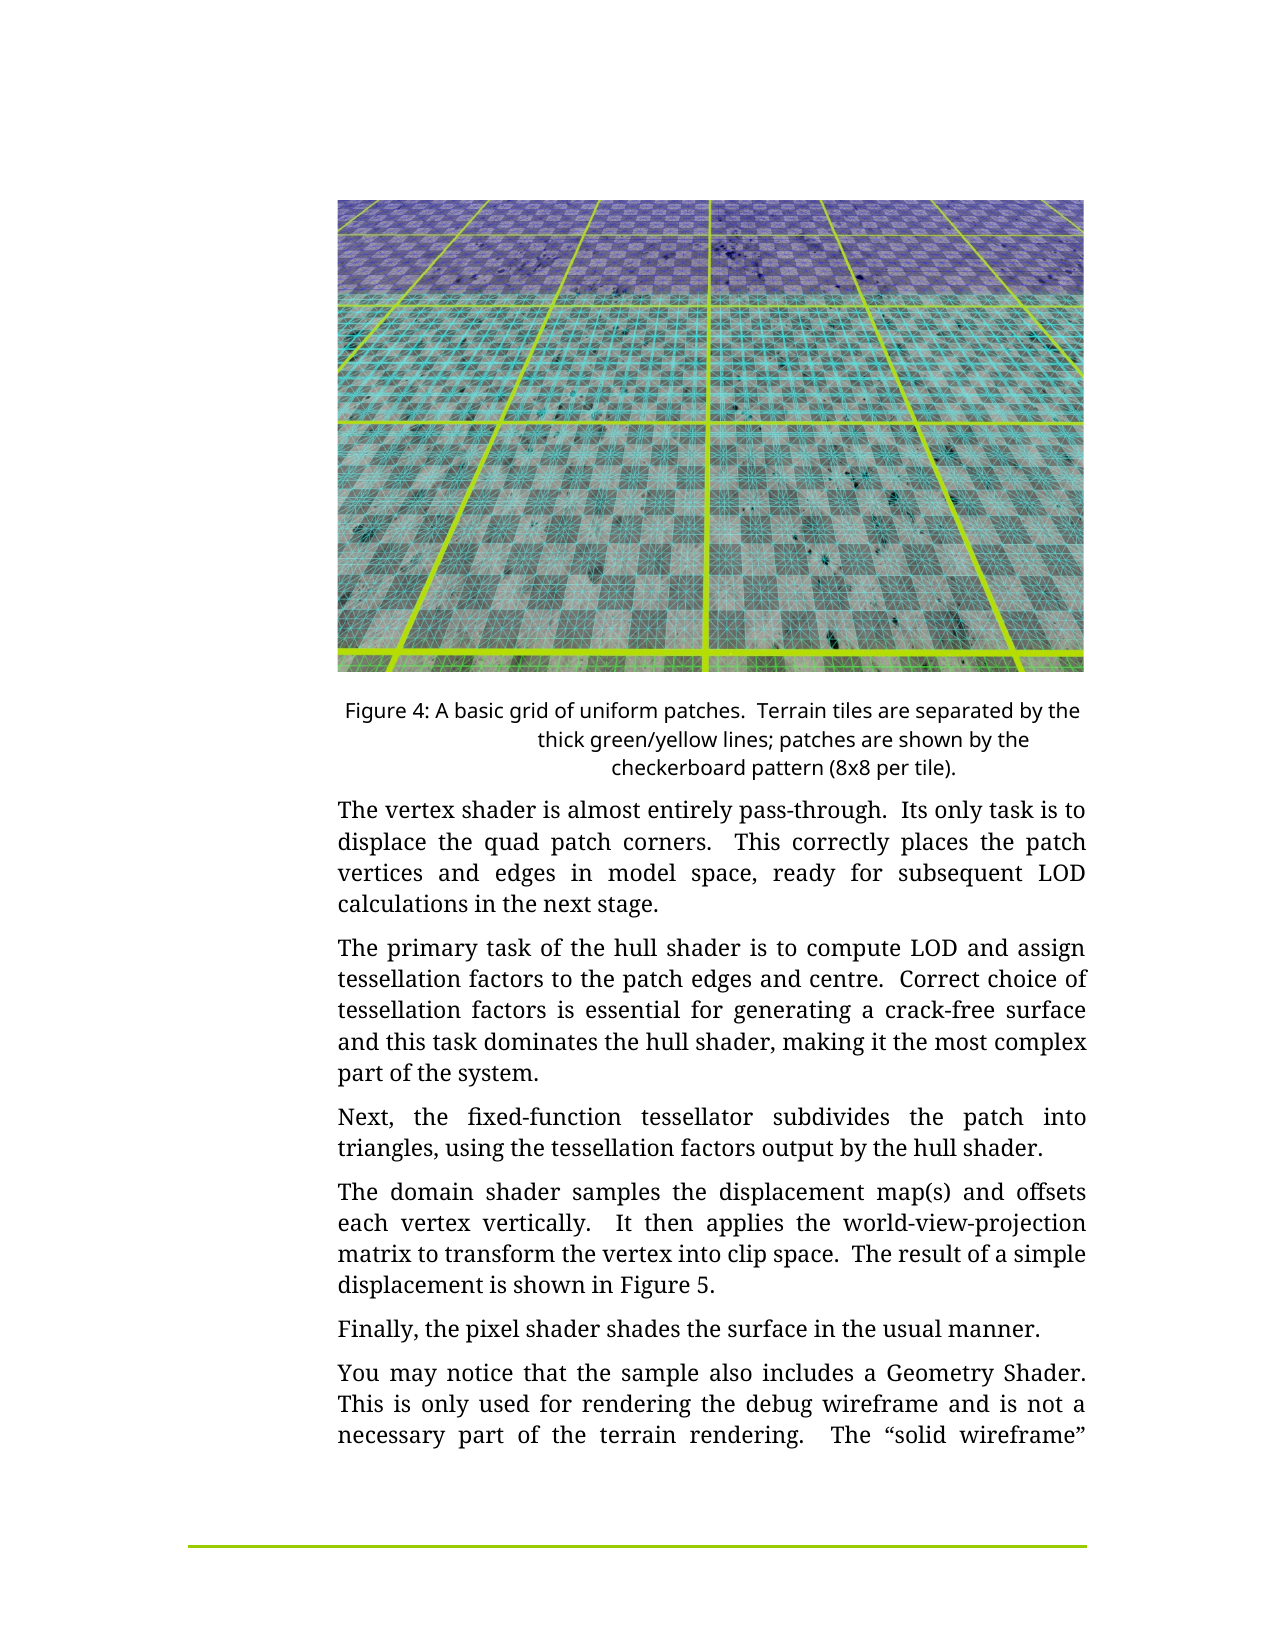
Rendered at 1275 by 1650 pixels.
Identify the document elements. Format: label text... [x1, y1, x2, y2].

text The domain shader samples the displacement map(s) and offsets each vertex vertically. It then applies the world-view-projection matrix to transform the vertex into clip space. The result of a simple displacement is shown in Figure 5. [337, 1176, 1087, 1301]
text The vertex shader is almost entirely pass-through. Its only task is to displace the quad patch corners. This correctly places the patch vertices and edges in model space, ready for subsequent LOD calculations in the next stage. [337, 794, 1087, 919]
text The primary task of the hull shader is to compute LOD and assign tessellation factors to the patch edges and centre. Correct choice of tessellation factors is essential for generating a crack-free surface and this task dominates the hull shader, making it the most complex part of the system. [337, 932, 1087, 1088]
text Finally, the pixel shader shades the surface in the usual manner. [337, 1313, 1087, 1344]
picture [337, 200, 1084, 672]
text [337, 1357, 1087, 1451]
text Next, the fixed-function tessellator subdivides the patch into triangles, using the tessellation factors output by the hull shader. [337, 1101, 1087, 1163]
